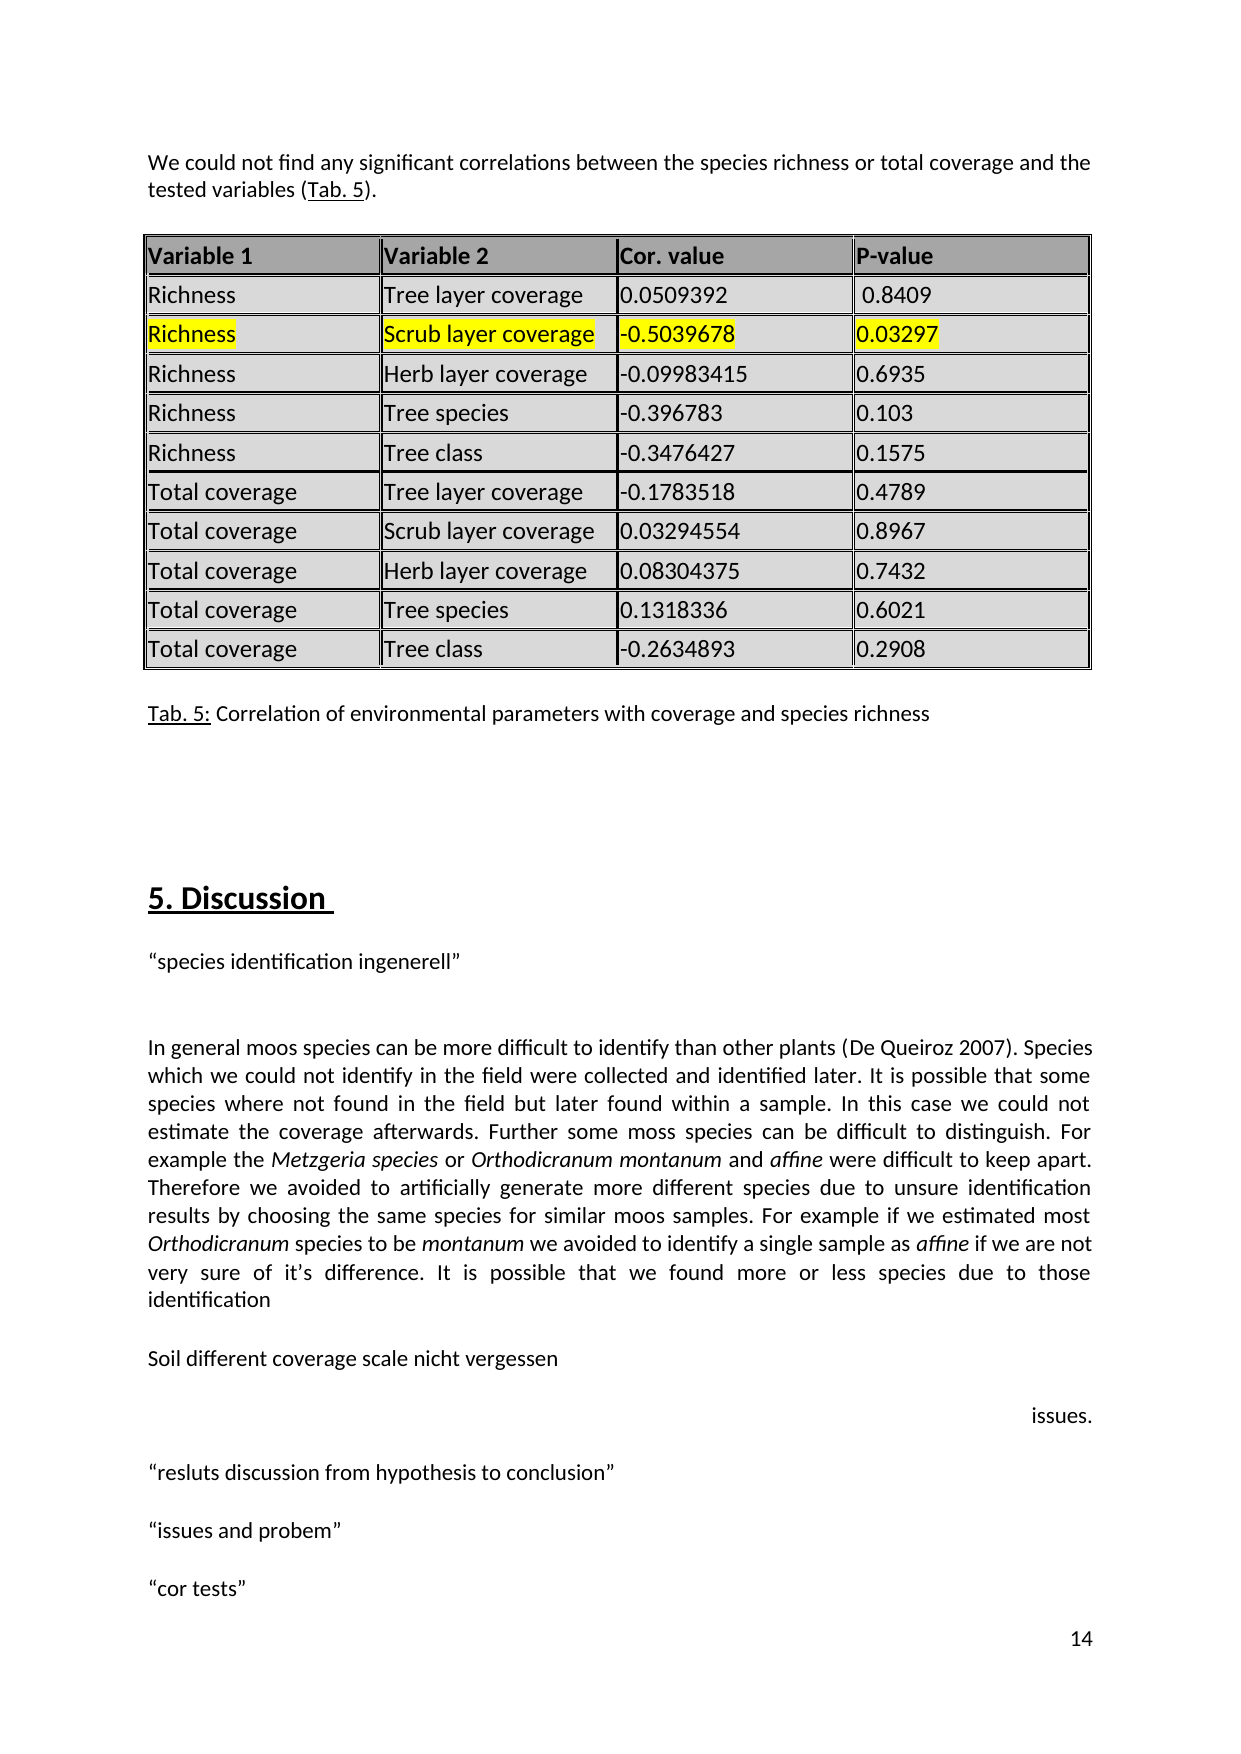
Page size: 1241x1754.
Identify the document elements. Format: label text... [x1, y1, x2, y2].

table_cell Total coverage [147, 470, 379, 509]
table_cell Scrub layer coverage [383, 316, 616, 352]
text 5. Discussion [148, 877, 1093, 917]
text “cor tests” [148, 1574, 1093, 1602]
table_cell Tree layer coverage [383, 277, 616, 312]
table_cell Total coverage [147, 628, 381, 667]
table_cell -0.3476427 [619, 434, 852, 470]
table_cell Richness [147, 313, 379, 352]
table_cell Total coverage [145, 549, 381, 588]
table_cell 0.03297 [855, 313, 1089, 352]
table_cell Tree layer coverage [383, 473, 616, 509]
table_cell 0.08304375 [619, 552, 852, 588]
table_cell Tree class [381, 631, 617, 667]
table_cell Richness [145, 431, 381, 470]
table_cell 0.6021 [855, 588, 1089, 627]
table_cell Tree species [383, 395, 616, 431]
table_cell 0.6935 [854, 352, 1090, 391]
text issues. “resluts discussion from hypothesis to conclusion” [148, 1402, 1093, 1486]
table_cell -0.5039678 [619, 316, 852, 352]
table_header Cor. value [617, 237, 853, 273]
text “species identification ingenerell” [148, 947, 1093, 975]
table_cell Richness [147, 273, 379, 312]
table_cell 0.1318336 [619, 592, 852, 627]
table_cell 0.4789 [855, 470, 1088, 509]
table_cell 0.1575 [854, 431, 1090, 470]
text Soil different coverage scale nicht vergessen [148, 1344, 1093, 1372]
table_cell 0.2908 [854, 628, 1089, 667]
table_cell 0.0509392 [619, 277, 852, 312]
table_cell -0.09983415 [619, 355, 852, 391]
table_cell 0.7432 [854, 549, 1090, 588]
text We could not find any significant correlations between the species richness or total coverage and the tested variables (Tab. 5). [148, 148, 1093, 204]
table_header Variable 1 [145, 235, 381, 273]
table_cell Herb layer coverage [383, 355, 616, 391]
table_header P-value [854, 237, 1088, 273]
table_cell 0.8967 [855, 509, 1089, 549]
text Tab. 5: Correlation of environmental parameters with coverage and species richness [148, 699, 1093, 727]
table_cell -0.2634893 [617, 631, 853, 667]
table_cell Total coverage [147, 509, 379, 549]
table_cell Richness [147, 391, 379, 431]
table_cell Scrub layer coverage [383, 513, 616, 549]
table_cell Tree species [383, 592, 616, 627]
text In general moos species can be more difficult to identify than other plants (De Queiroz 2007). Species which we could not identify in the field were collected and identified later. It is possible that some species where not found in the field but later found within a sample. In this case we could not estimate the coverage afterwards. Further some moss species can be difficult to distinguish. For example the Metzgeria species or Orthodicranum montanum and affine were difficult to keep apart. Therefore we avoided to artificially generate more different species due to unsure identification results by choosing the same species for similar moos samples. For example if we estimated most Orthodicranum species to be montanum we avoided to identify a single sample as affine if we are not very sure of it’s difference. It is possible that we found more or less species due to those identification [148, 1005, 1093, 1314]
table_cell -0.1783518 [619, 473, 852, 509]
text “issues and probem” [148, 1516, 1093, 1544]
table_cell Total coverage [147, 588, 379, 627]
table_cell Tree class [383, 434, 616, 470]
table_cell 0.103 [855, 391, 1089, 431]
table_cell Richness [145, 352, 381, 391]
table_cell Herb layer coverage [383, 552, 616, 588]
table_header Variable 2 [381, 237, 617, 273]
table_cell 0.03294554 [619, 513, 852, 549]
table_cell 0.8409 [855, 273, 1089, 312]
table_cell -0.396783 [619, 395, 852, 431]
